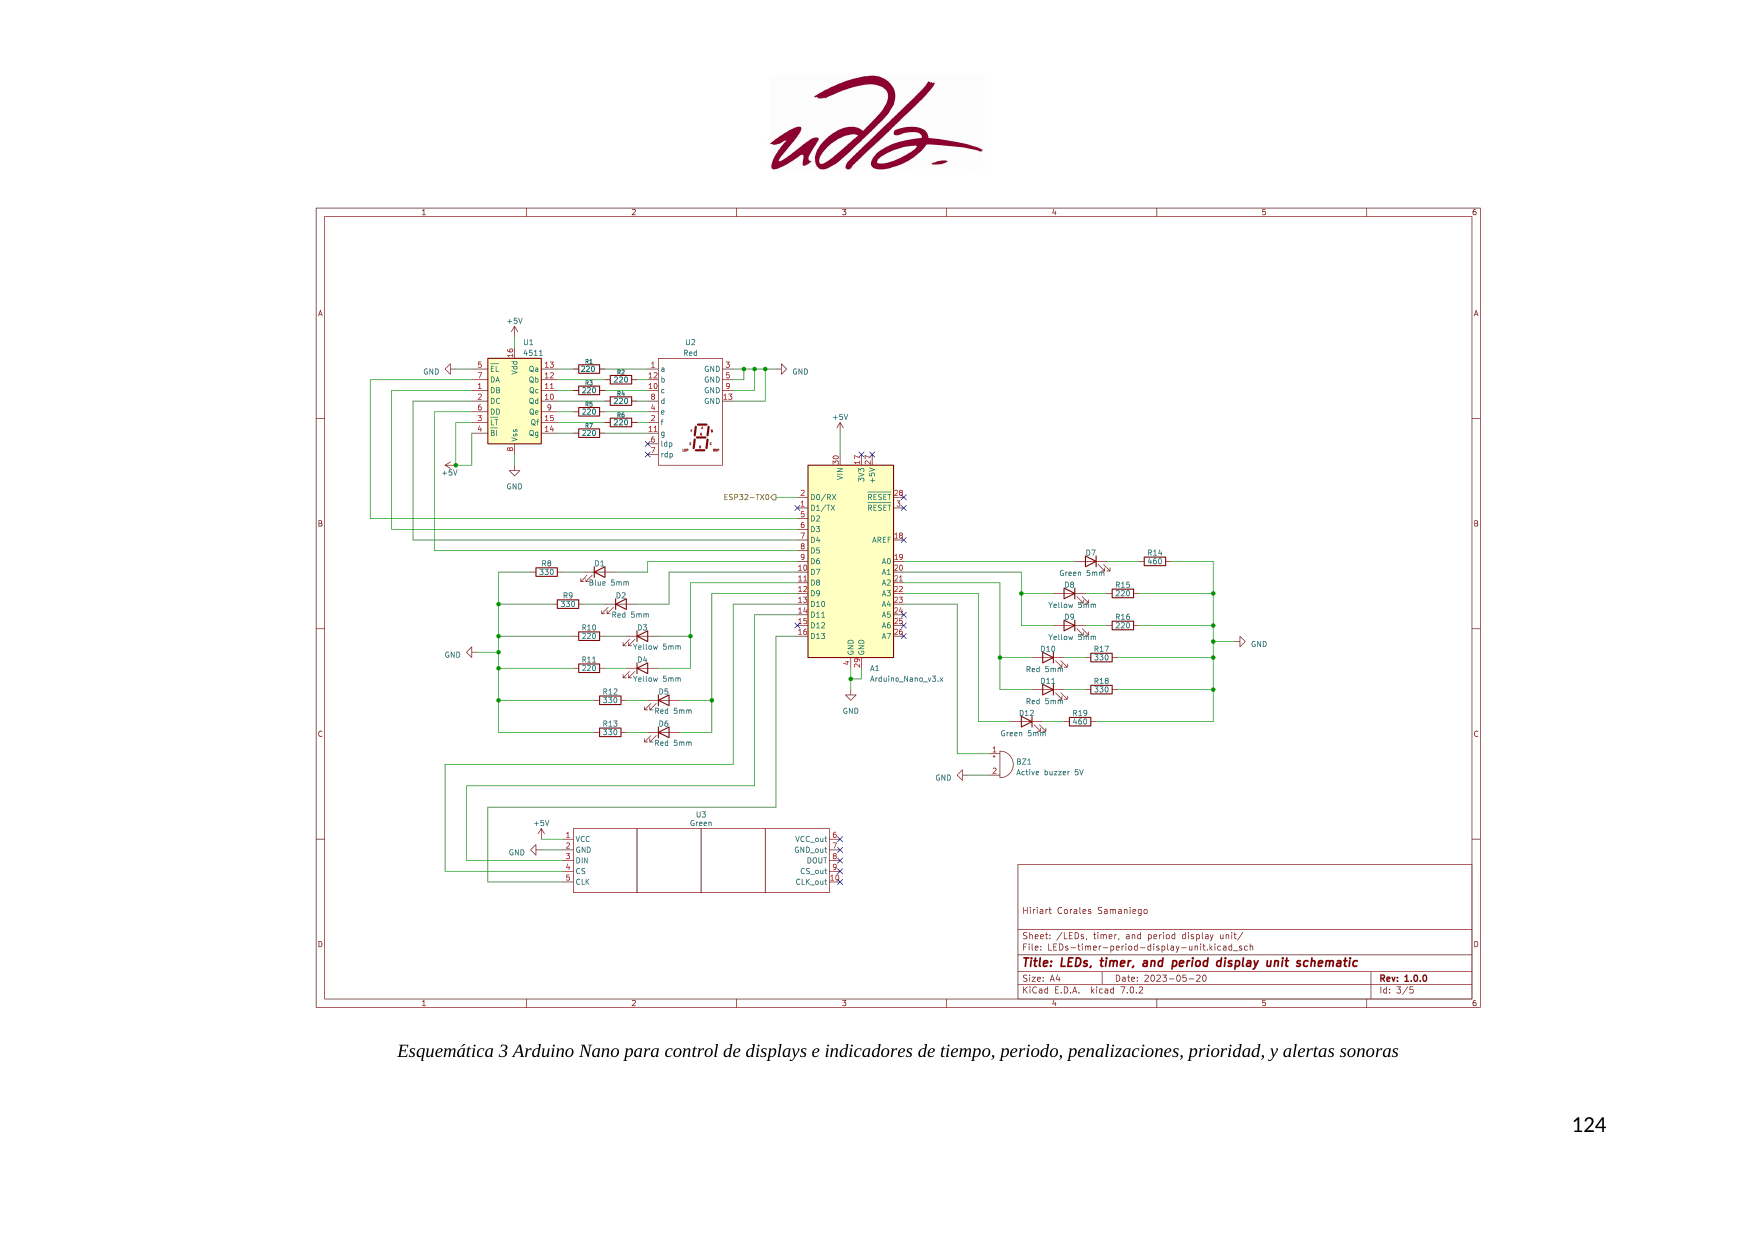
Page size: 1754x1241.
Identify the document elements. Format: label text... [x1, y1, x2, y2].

text Esquemática 3 Arduino Nano para control de displays e indicadores de tiempo, periodo, penalizaciones, prioridad, y alertas sonoras [192, 1039, 1606, 1061]
picture [766, 73, 988, 174]
picture [309, 201, 1490, 1015]
